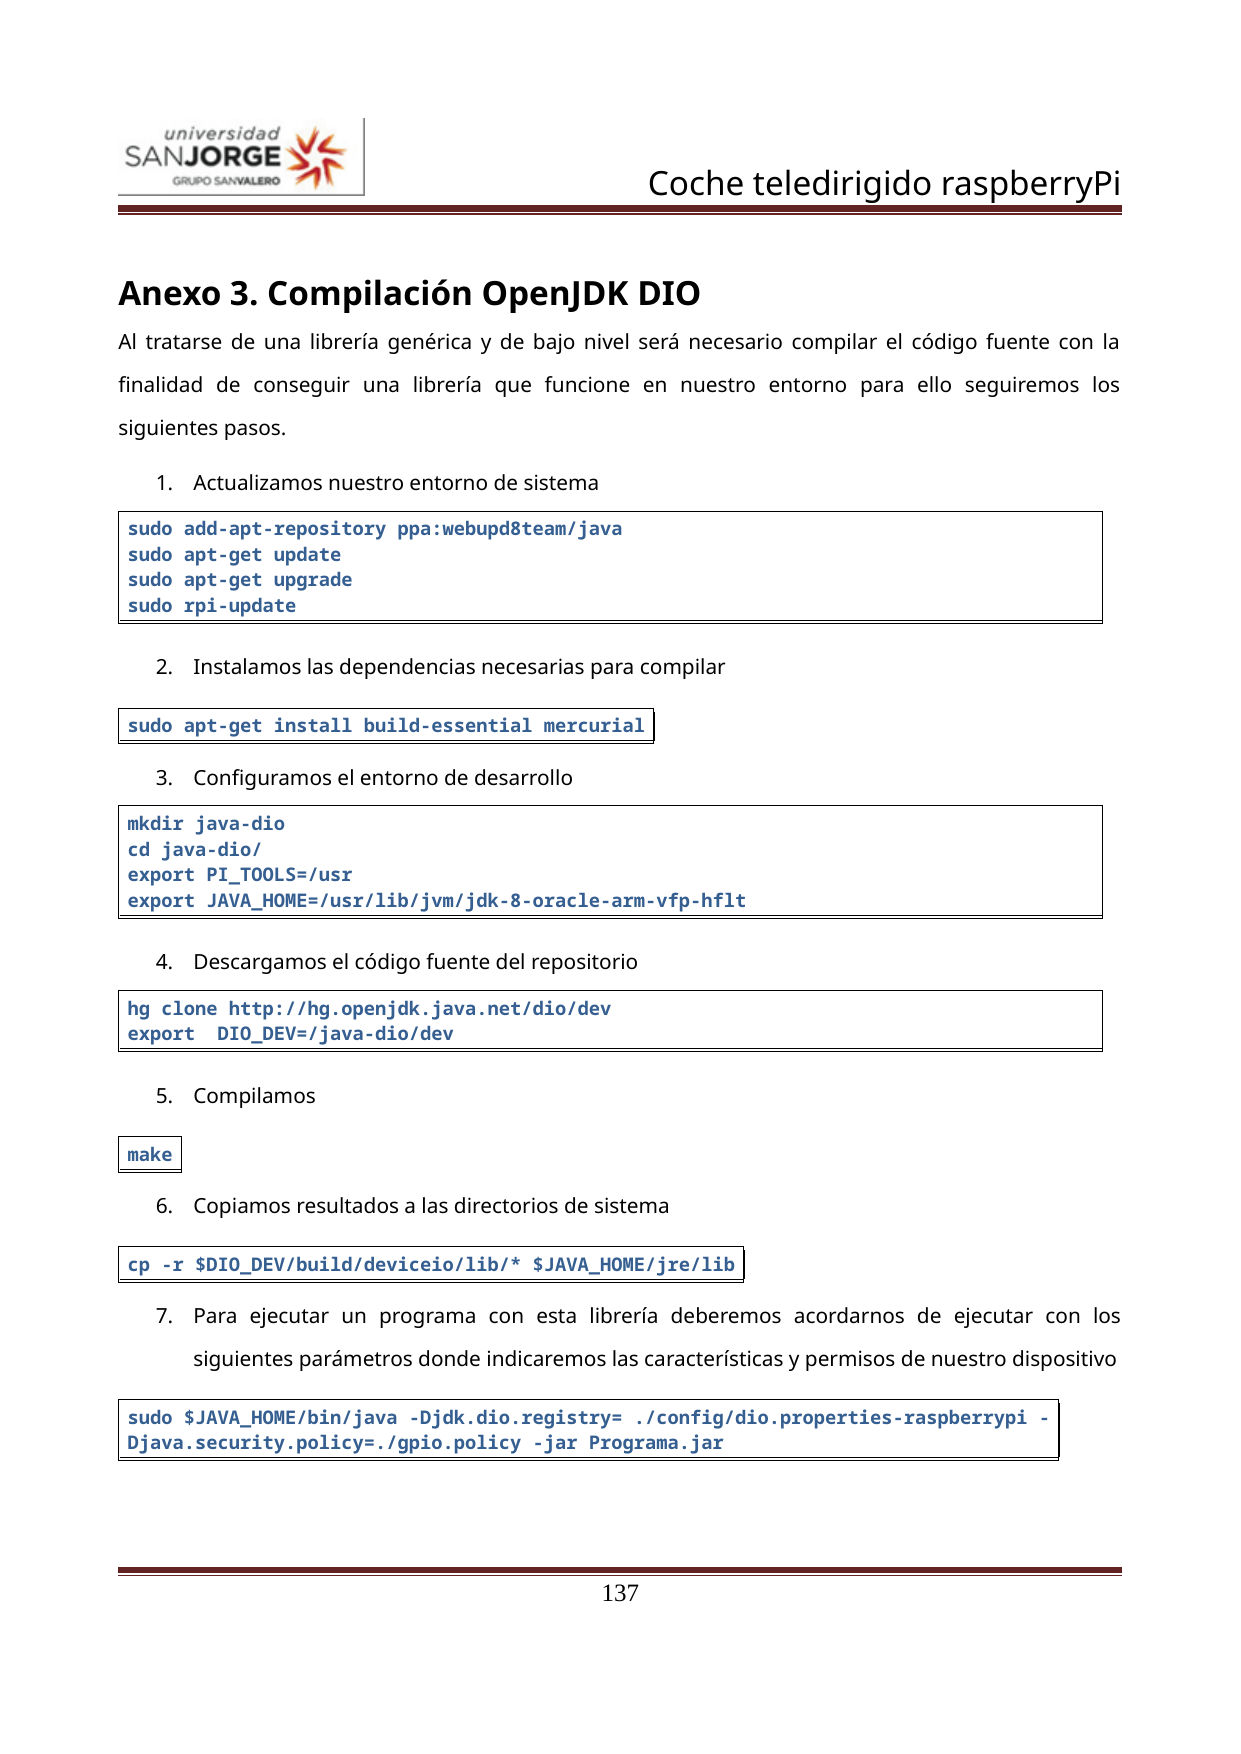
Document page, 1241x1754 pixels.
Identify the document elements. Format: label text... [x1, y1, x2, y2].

list Configuramos el entorno de desarrollo [156, 763, 1122, 791]
picture [118, 118, 365, 196]
text cp -r $DIO_DEV/build/deviceio/lib/* $JAVA_HOME/jre/lib [119, 1249, 743, 1279]
list Actualizamos nuestro entorno de sistema [156, 468, 1122, 496]
text export JAVA_HOME=/usr/lib/jvm/jdk-8-oracle-arm-vfp-hflt [119, 887, 1102, 915]
text sudo apt-get upgrade [127, 567, 1094, 592]
text export DIO_DEV=/java-dio/dev [119, 1021, 1102, 1048]
text sudo rpi-update [119, 592, 1102, 620]
text make [119, 1139, 181, 1169]
text sudo $JAVA_HOME/bin/java -Djdk.dio.registry= ./config/dio.properties-raspberrypi -Djava.security.policy=./gpio.policy -jar Programa.jar [119, 1402, 1058, 1457]
subtitle Anexo 3. Compilación OpenJDK DIO [118, 269, 1122, 315]
text cd java-dio/ [127, 836, 1094, 862]
list Copiamos resultados a las directorios de sistema [156, 1191, 1122, 1219]
text sudo add-apt-repository ppa:webupd8team/java [119, 514, 1102, 541]
list Instalamos las dependencias necesarias para compilar [156, 510, 1122, 681]
list Compilamos [156, 990, 1122, 1109]
text export PI_TOOLS=/usr [127, 862, 1094, 887]
text Al tratarse de una librería genérica y de bajo nivel será necesario compilar el código fuente con la finalidad de conseguir una librería que funcione en nuestro entorno para ello seguiremos los siguientes pasos. [118, 327, 1122, 441]
text hg clone http://hg.openjdk.java.net/dio/dev [119, 993, 1102, 1021]
text sudo apt-get install build-essential mercurial [119, 711, 653, 740]
list Descargamos el código fuente del repositorio [156, 805, 1122, 976]
text sudo apt-get update [127, 541, 1094, 567]
text mkdir java-dio [119, 808, 1102, 836]
list Para ejecutar un programa con esta librería deberemos acordarnos de ejecutar con los siguientes parámetros donde indicaremos las características y permisos de nuestro dispositivo [156, 1301, 1122, 1372]
